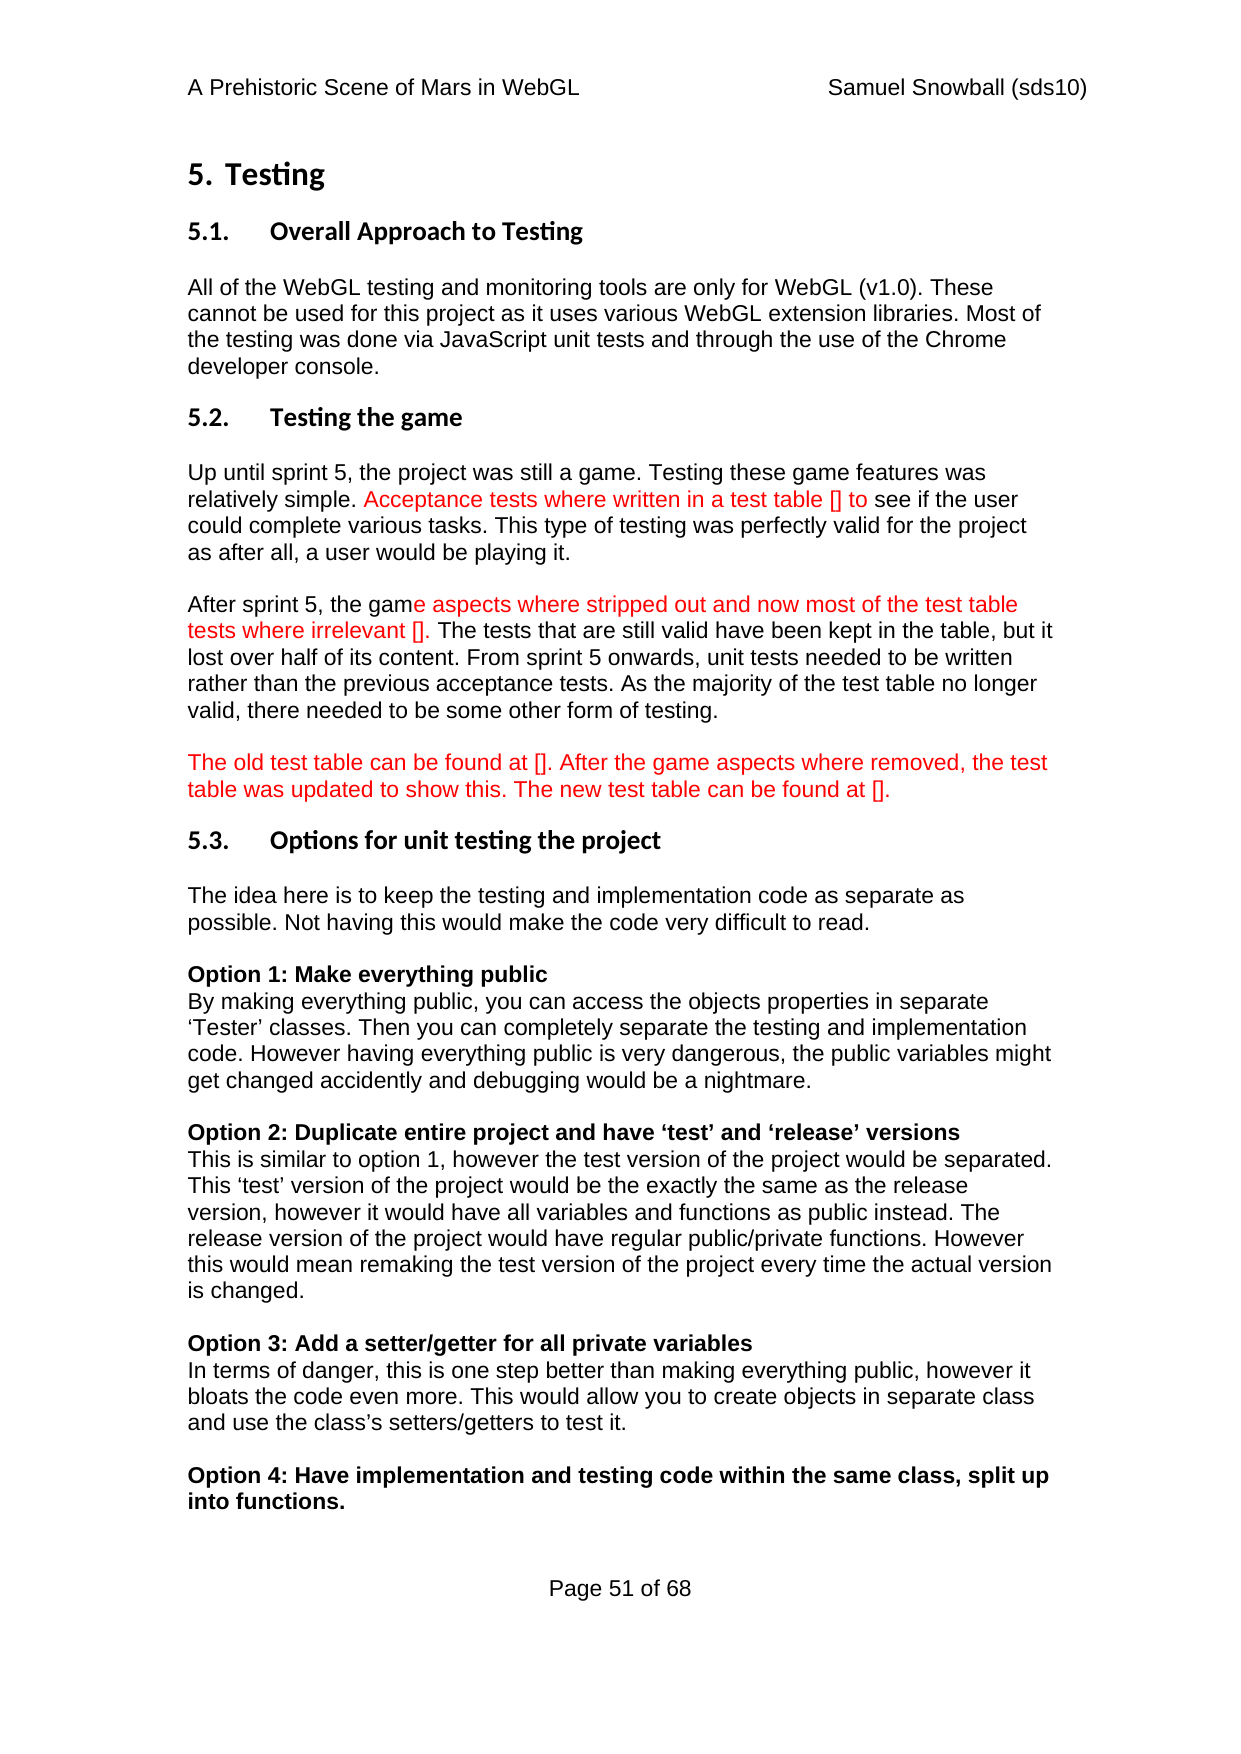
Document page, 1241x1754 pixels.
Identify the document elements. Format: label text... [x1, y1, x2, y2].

text Up until sprint 5, the project was still a game. Testing these game features was relatively simple. Acceptance tests where written in a test table [] to see if the user could complete various tasks. This type of testing was perfectly valid for the project as after all, a user would be playing it. [187, 459, 1053, 565]
subtitle Testing the game [187, 400, 1053, 433]
text Option 3: Add a setter/getter for all private variables [187, 1330, 1053, 1357]
subtitle Testing [187, 153, 1053, 193]
subtitle Overall Approach to Testing [187, 214, 1053, 247]
text The idea here is to keep the testing and implementation code as separate as possible. Not having this would make the code very difficult to read. [187, 882, 1053, 935]
text By making everything public, you can access the objects properties in separate ‘Tester’ classes. Then you can completely separate the testing and implementation code. However having everything public is very dangerous, the public variables might get changed accidently and debugging would be a nightmare. [187, 988, 1053, 1093]
subtitle Options for unit testing the project [187, 823, 1053, 856]
text The old test table can be found at []. After the game aspects where removed, the test table was updated to show this. The new test table can be found at []. [187, 749, 1053, 802]
text All of the WebGL testing and monitoring tools are only for WebGL (v1.0). These cannot be used for this project as it uses various WebGL extension libraries. Most of the testing was done via JavaScript unit tests and through the use of the Chrome developer console. [187, 274, 1053, 379]
text This is similar to option 1, however the test version of the project would be separated. This ‘test’ version of the project would be the exactly the same as the release version, however it would have all variables and functions as public instead. The release version of the project would have regular public/private functions. However this would mean remaking the test version of the project every time the actual version is changed. [187, 1146, 1053, 1304]
text After sprint 5, the game aspects where stripped out and now most of the test table tests where irrelevant []. The tests that are still valid have been kept in the table, but it lost over half of its content. From sprint 5 onwards, unit tests needed to be written rather than the previous acceptance tests. As the majority of the test table no longer valid, there needed to be some other form of testing. [187, 591, 1053, 723]
text Option 4: Have implementation and testing code within the same class, split up into functions. [187, 1462, 1053, 1515]
text Option 2: Duplicate entire project and have ‘test’ and ‘release’ versions [187, 1119, 1053, 1146]
text Option 1: Make everything public [187, 961, 1053, 988]
text In terms of danger, this is one step better than making everything public, however it bloats the code even more. This would allow you to create objects in separate class and use the class’s setters/getters to test it. [187, 1357, 1053, 1436]
